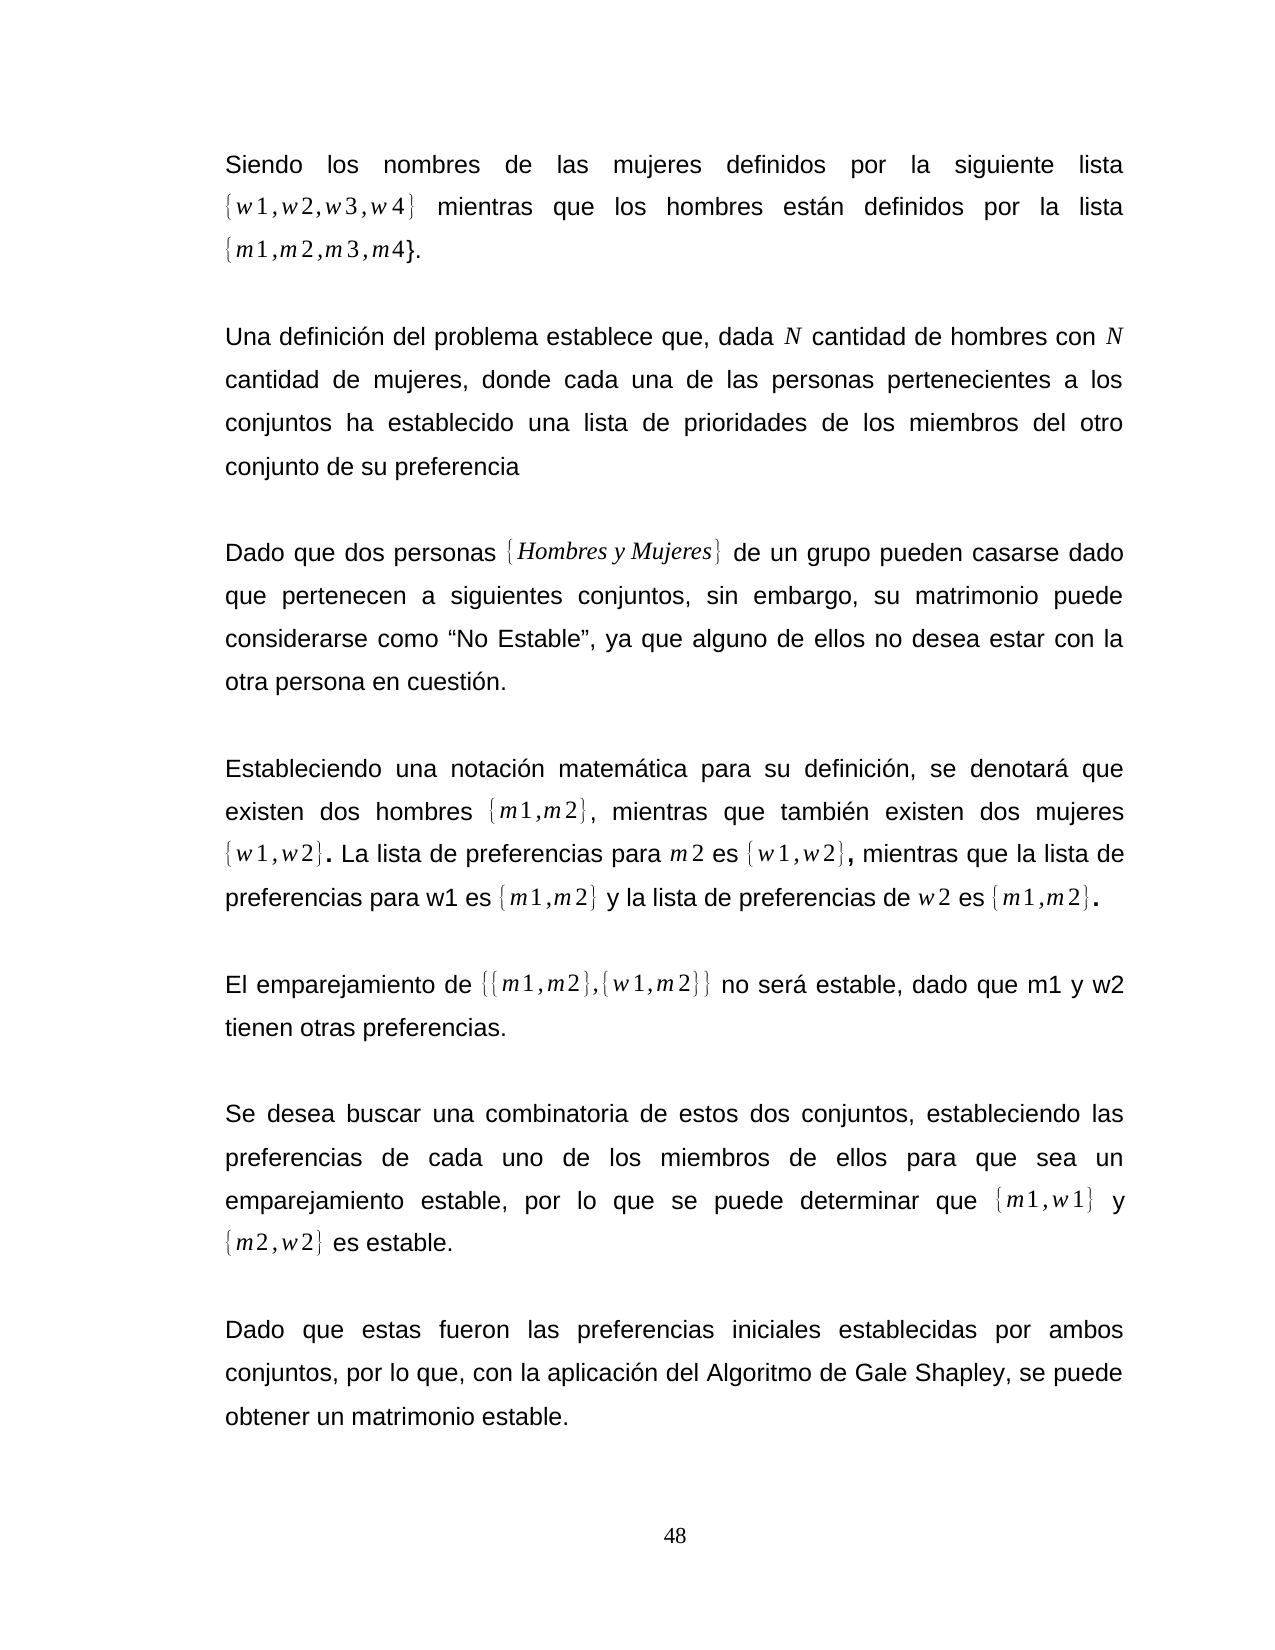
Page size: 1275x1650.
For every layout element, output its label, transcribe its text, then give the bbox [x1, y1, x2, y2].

text Una definición del problema establece que, dada cantidad de hombres con cantidad de mujeres, donde cada una de las personas pertenecientes a los conjuntos ha establecido una lista de prioridades de los miembros del otro conjunto de su preferencia [225, 322, 1125, 480]
text Dado que dos personas de un grupo pueden casarse dado que pertenecen a siguientes conjuntos, sin embargo, su matrimonio puede considerarse como “No Estable”, ya que alguno de ellos no desea estar con la otra persona en cuestión. [225, 538, 1125, 696]
text Estableciendo una notación matemática para su definición, se denotará que existen dos hombres , mientras que también existen dos mujeres . La lista de preferencias para es , mientras que la lista de preferencias para w1 es y la lista de preferencias de es . [225, 754, 1125, 912]
text Dado que estas fueron las preferencias iniciales establecidas por ambos conjuntos, por lo que, con la aplicación del Algoritmo de Gale Shapley, se puede obtener un matrimonio estable. [225, 1315, 1125, 1430]
text Siendo los nombres de las mujeres definidos por la siguiente lista mientras que los hombres están definidos por la lista }. [225, 150, 1125, 264]
text El emparejamiento de no será estable, dado que m1 y w2 tienen otras preferencias. [225, 970, 1125, 1042]
text Se desea buscar una combinatoria de estos dos conjuntos, estableciendo las preferencias de cada uno de los miembros de ellos para que sea un emparejamiento estable, por lo que se puede determinar que y es estable. [225, 1099, 1125, 1258]
